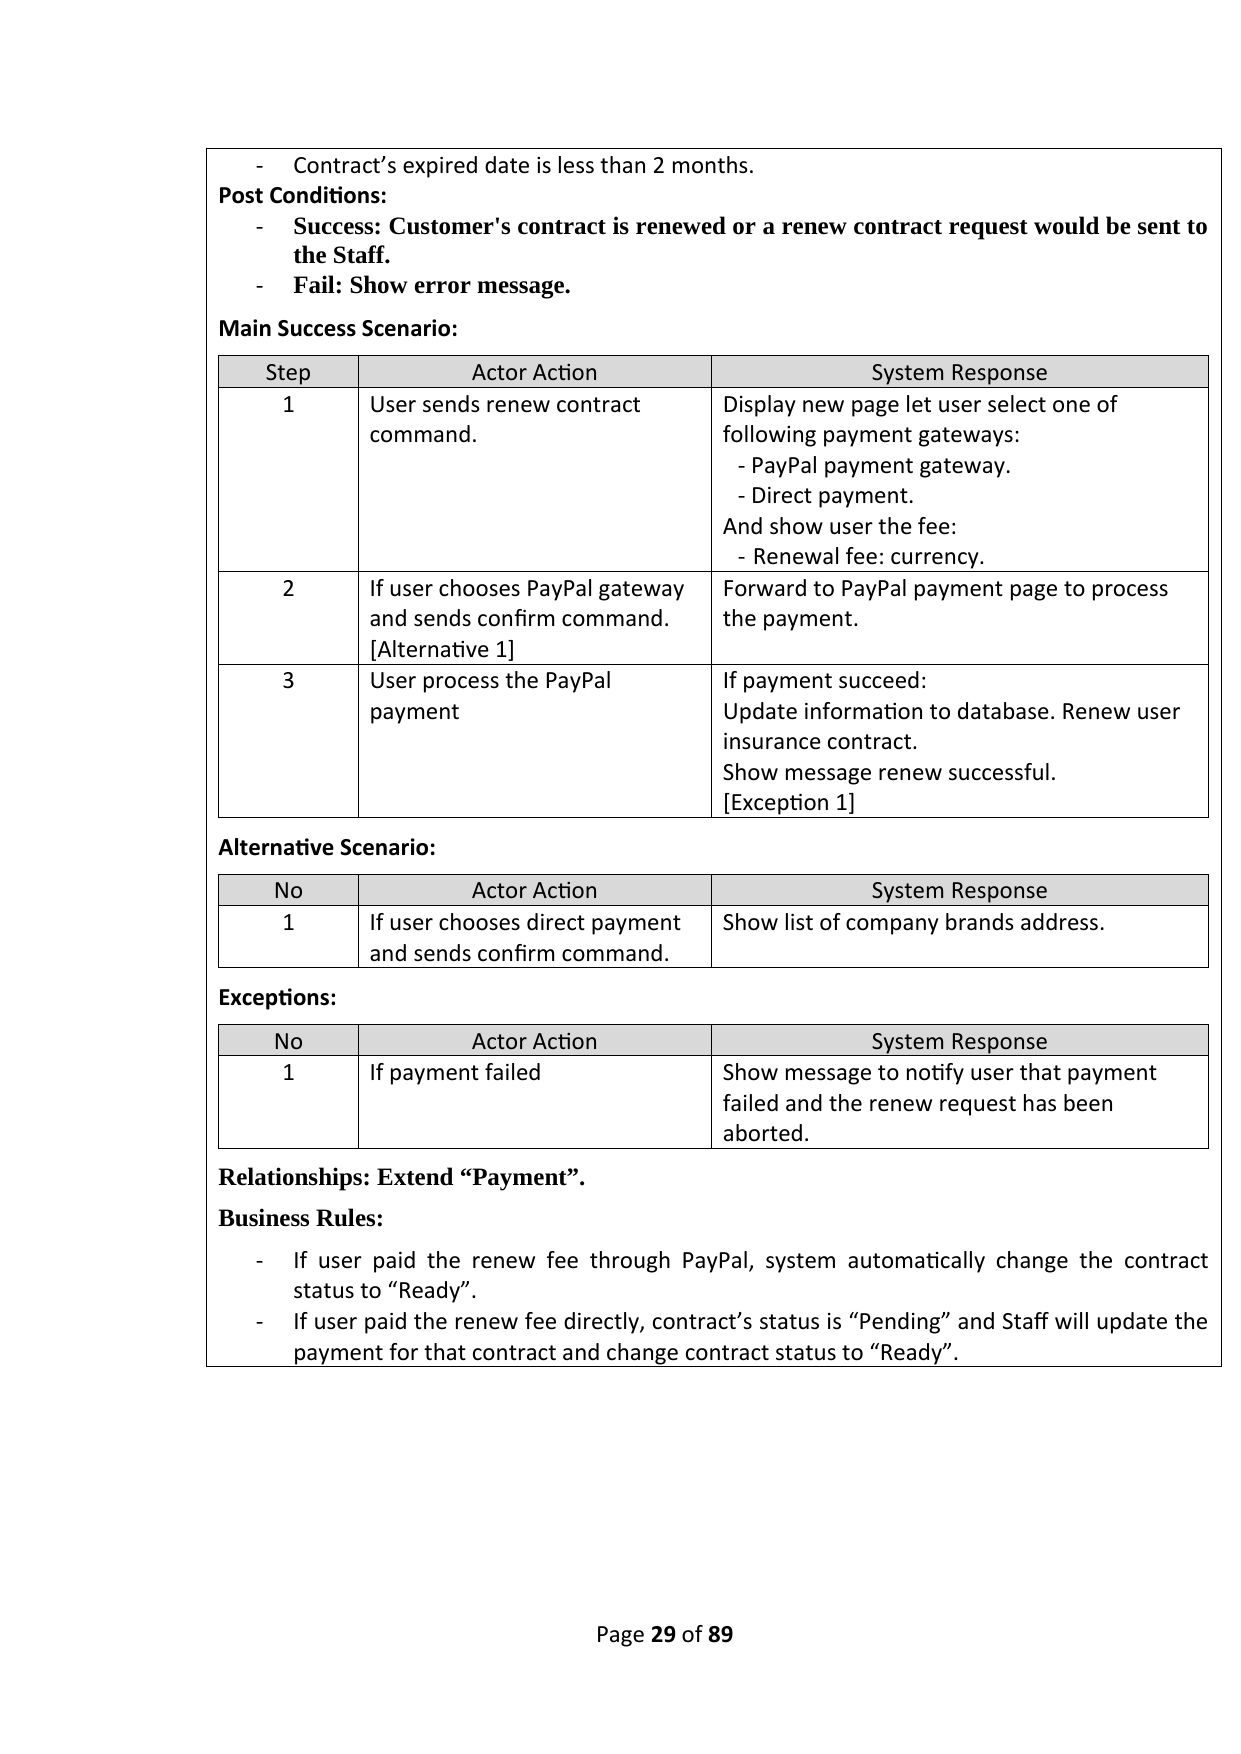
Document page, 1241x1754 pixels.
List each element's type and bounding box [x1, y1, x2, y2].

table_cell [207, 149, 1221, 1366]
